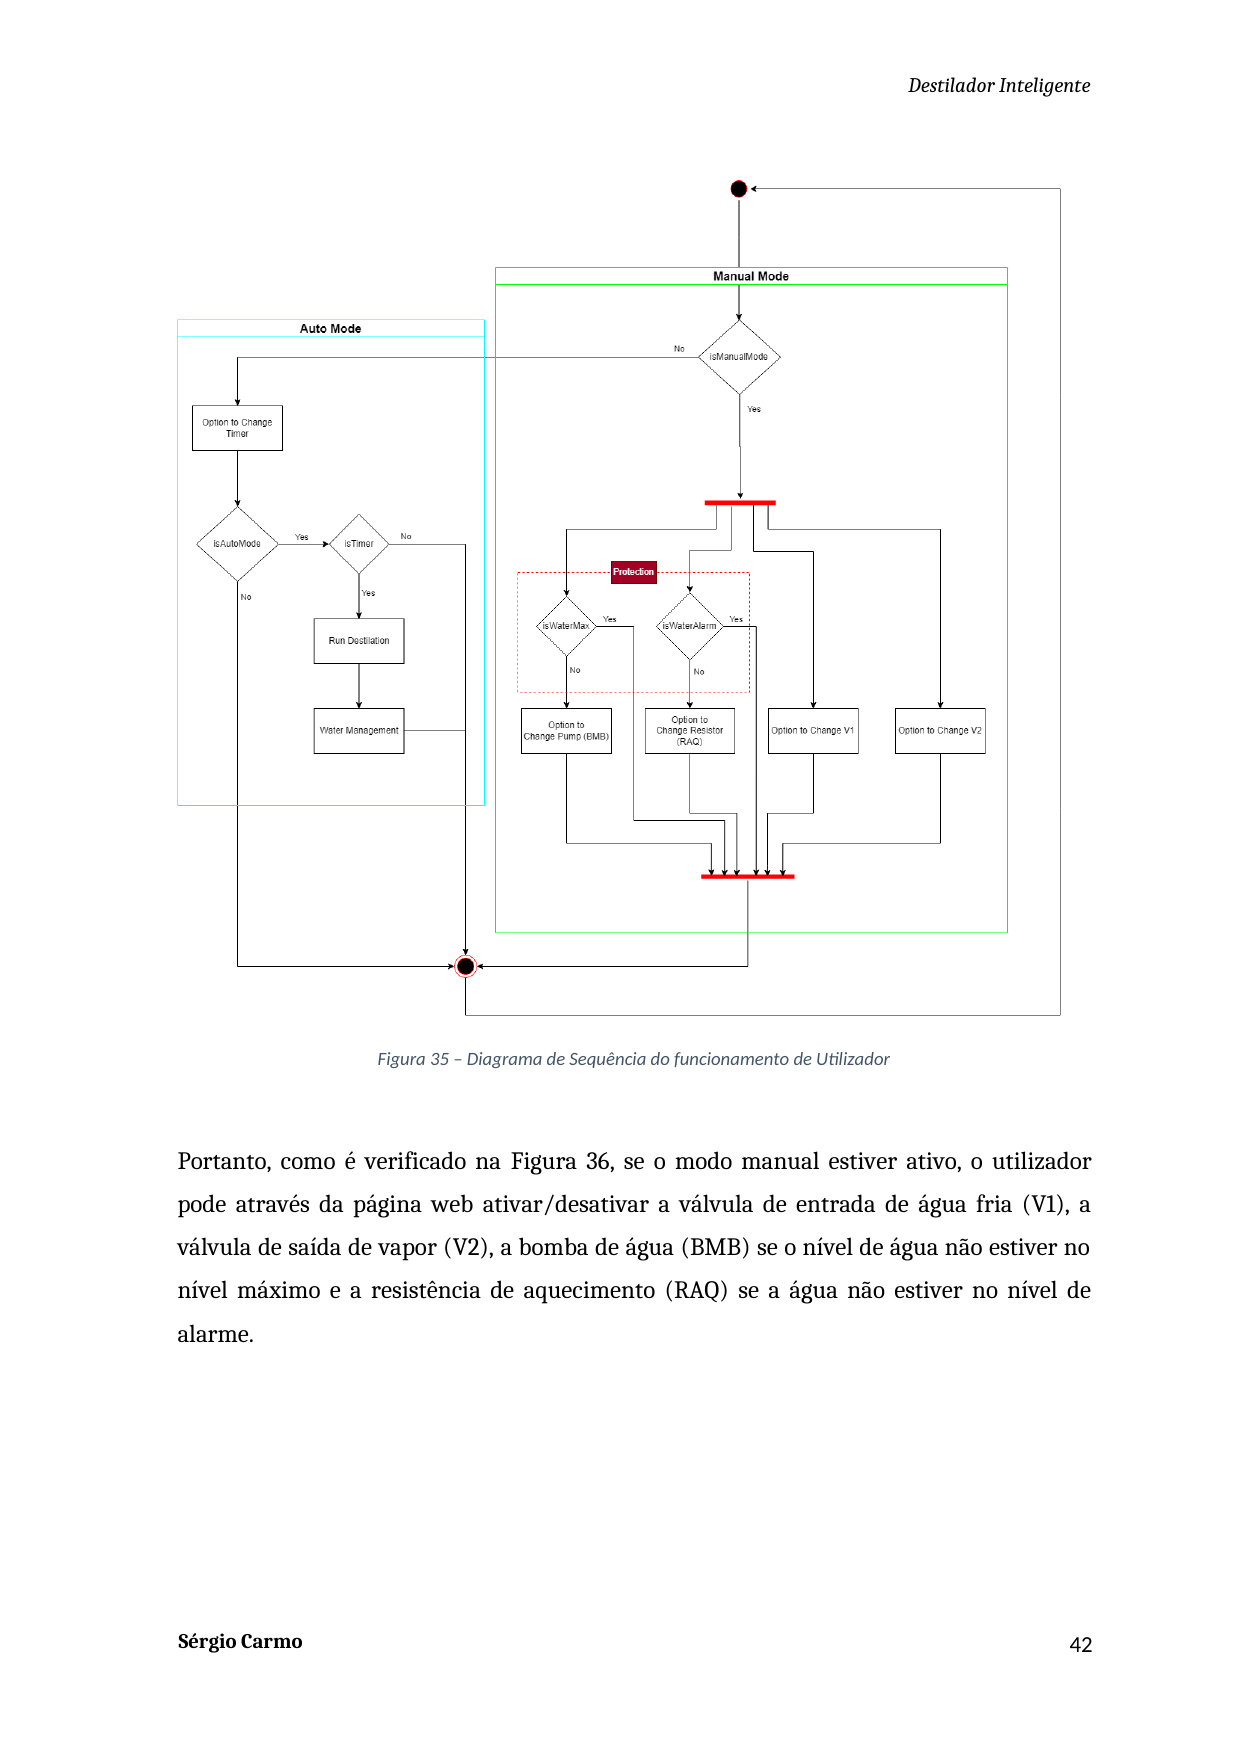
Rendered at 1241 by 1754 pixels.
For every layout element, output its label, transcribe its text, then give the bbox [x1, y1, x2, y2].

text Figura 35 – Diagrama de Sequência do funcionamento de Utilizador [177, 1048, 1092, 1071]
picture [177, 177, 1066, 1021]
text Portanto, como é verificado na Figura 36, se o modo manual estiver ativo, o utilizador pode através da página web ativar/desativar a válvula de entrada de água fria (V1), a válvula de saída de vapor (V2), a bomba de água (BMB) se o nível de água não estiver no nível máximo e a resistência de aquecimento (RAQ) se a água não estiver no nível de alarme. [177, 1147, 1092, 1348]
